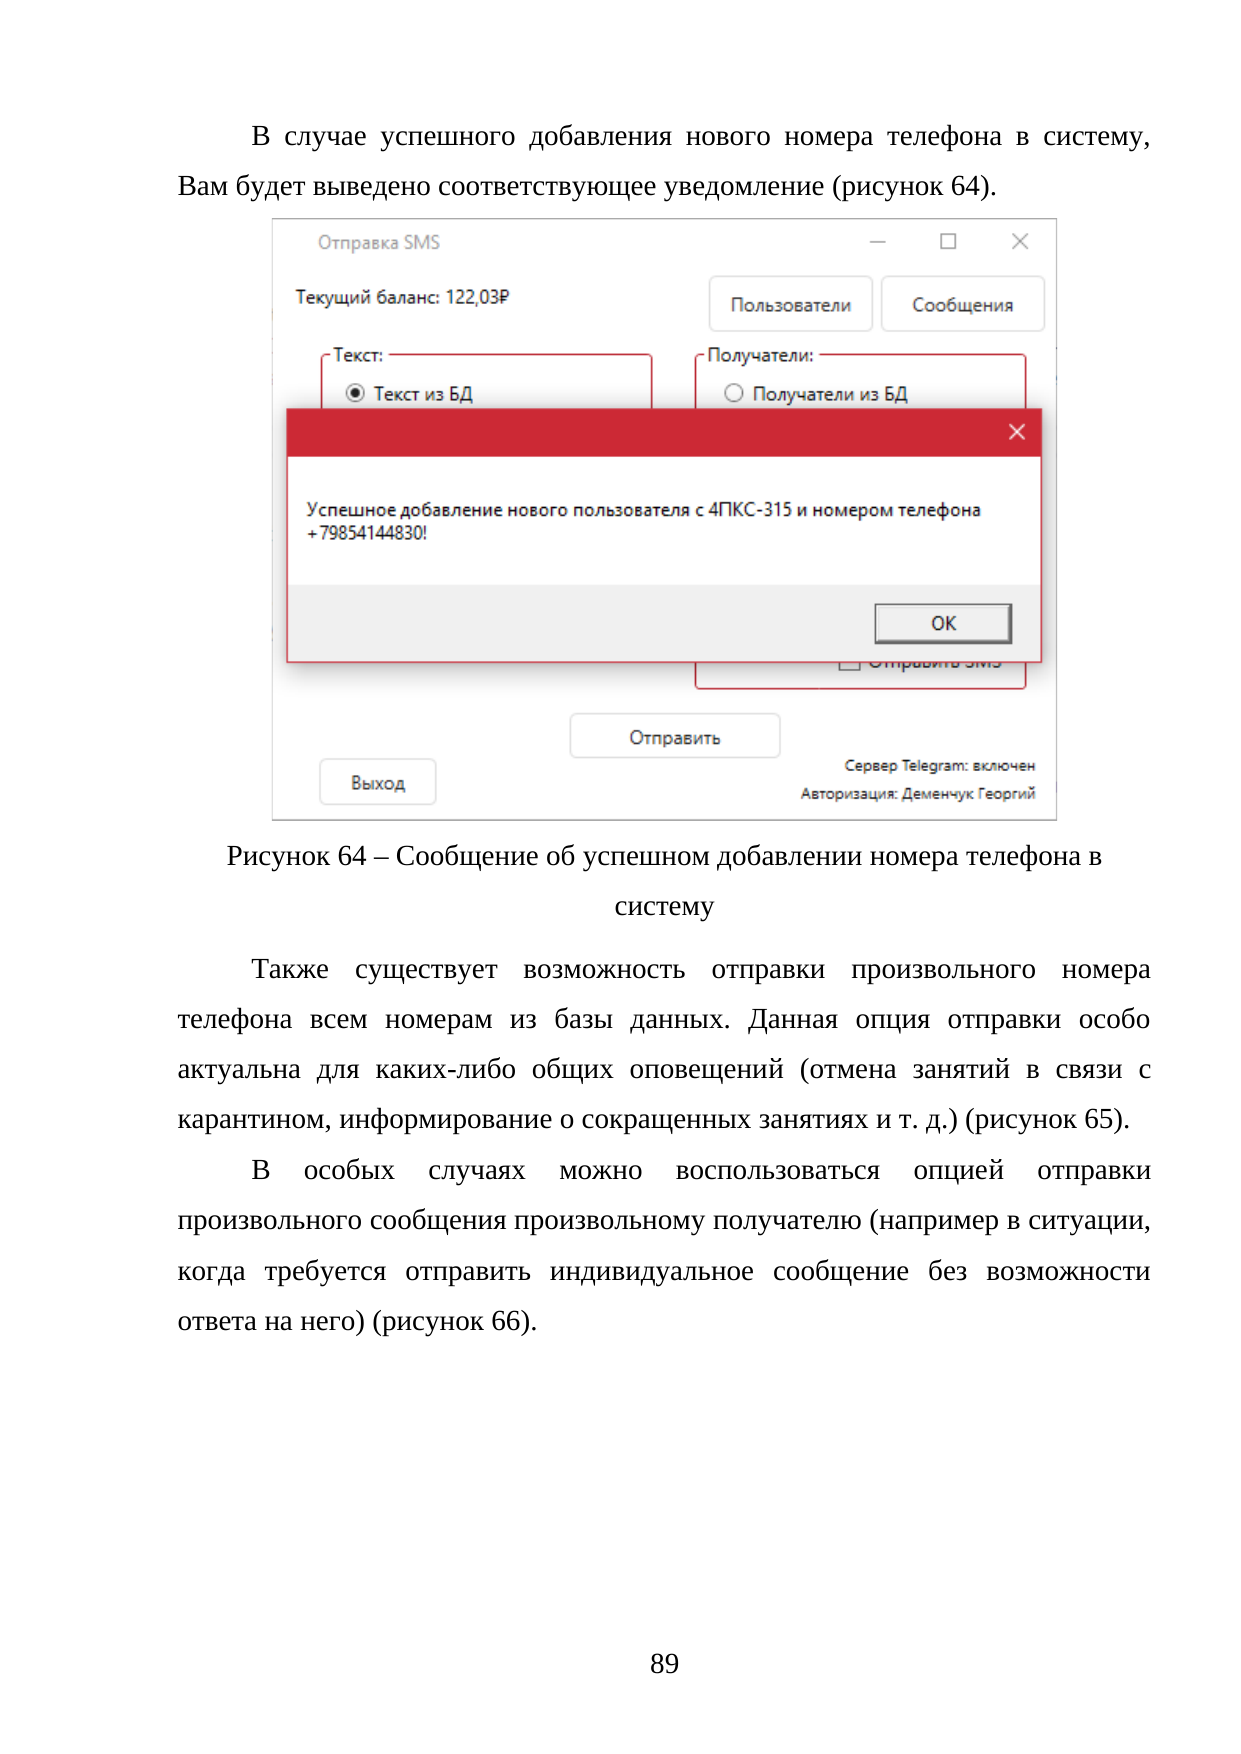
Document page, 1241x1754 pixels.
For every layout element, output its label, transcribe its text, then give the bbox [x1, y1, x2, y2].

text В особых случаях можно воспользоваться опцией отправки произвольного сообщения произвольному получателю (например в ситуации, когда требуется отправить индивидуальное сообщение без возможности ответа на него) (рисунок 66). [177, 1152, 1152, 1336]
text Рисунок 64 – Сообщение об успешном добавлении номера телефона в систему [177, 838, 1152, 921]
text В случае успешного добавления нового номера телефона в систему, Вам будет выведено соответствующее уведомление (рисунок 64). [177, 118, 1152, 202]
picture [271, 218, 1058, 821]
text Также существует возможность отправки произвольного номера телефона всем номерам из базы данных. Данная опция отправки особо актуальна для каких-либо общих оповещений (отмена занятий в связи с карантином, информирование о сокращенных занятиях и т. д.) (рисунок 65). [177, 951, 1152, 1135]
